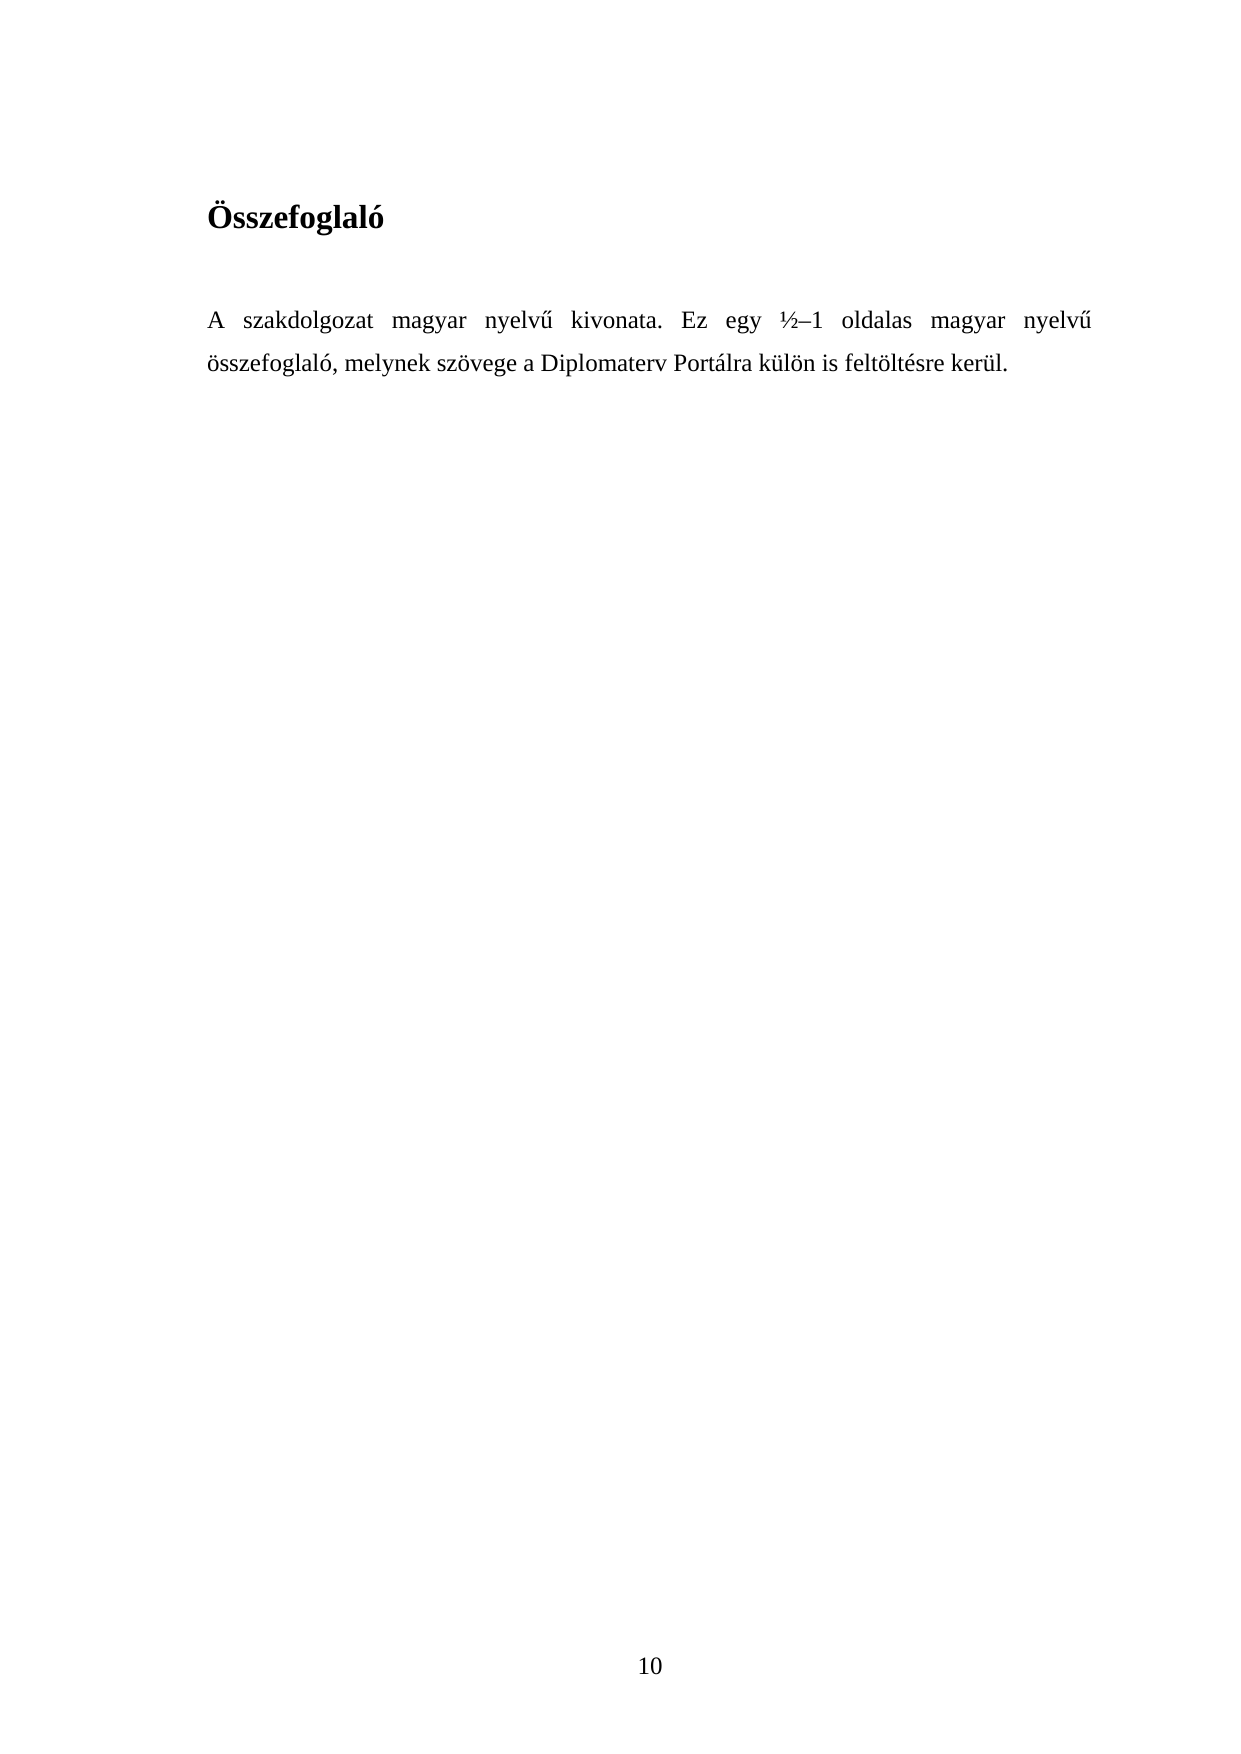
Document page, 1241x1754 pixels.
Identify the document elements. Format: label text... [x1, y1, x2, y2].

subtitle Összefoglaló [207, 198, 1092, 236]
text A szakdolgozat magyar nyelvű kivonata. Ez egy ½–1 oldalas magyar nyelvű összefoglaló, melynek szövege a Diplomaterv Portálra külön is feltöltésre kerül. [207, 305, 1092, 377]
